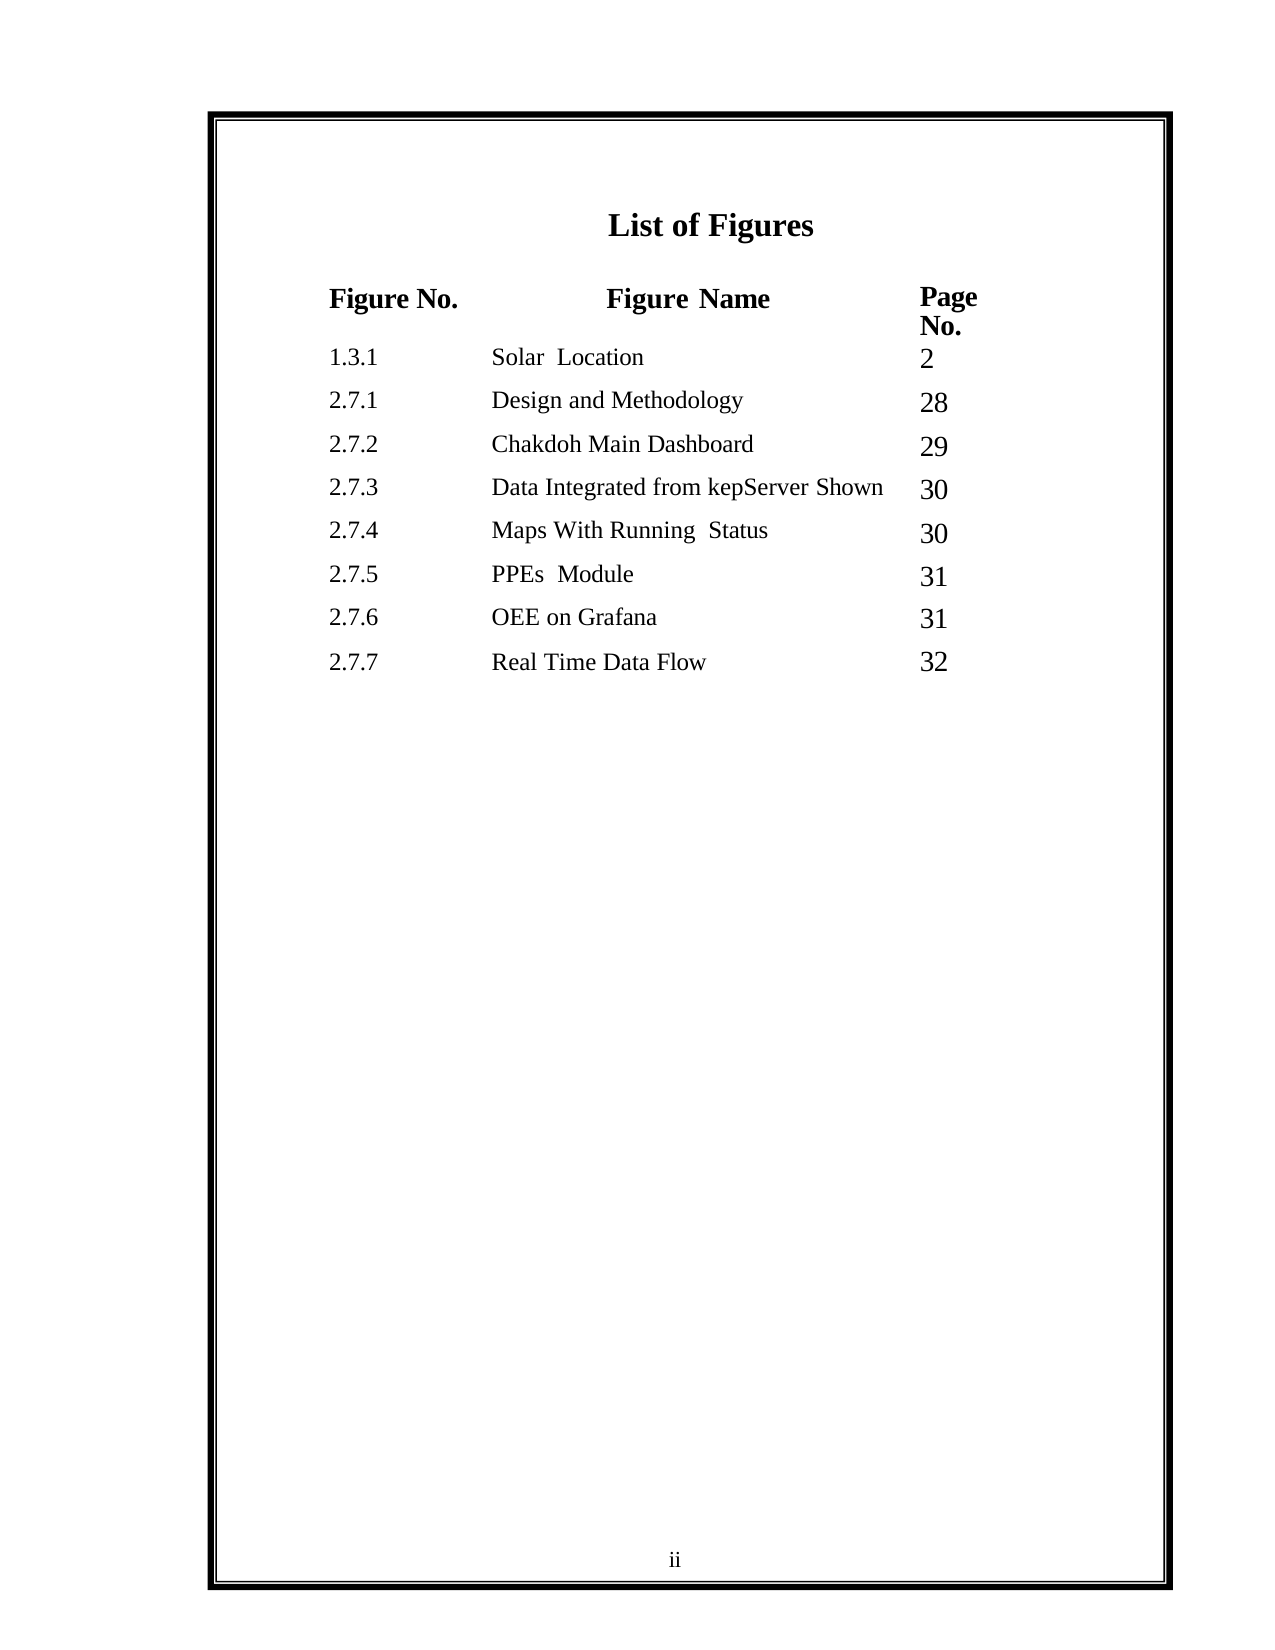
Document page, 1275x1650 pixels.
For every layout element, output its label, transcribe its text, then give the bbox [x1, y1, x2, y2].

subtitle List of Figures [321, 205, 1101, 243]
table_cell 30 [902, 511, 983, 554]
table_cell Design and Methodology [474, 381, 902, 424]
table_cell 29 [902, 424, 983, 468]
table_cell Data Integrated from kepServer Shown [474, 468, 902, 511]
table_header Figure No. [324, 283, 474, 343]
table_cell 2.7.7 [324, 641, 474, 679]
table_cell Solar Location [474, 343, 902, 381]
table_cell 2.7.2 [324, 424, 474, 468]
table_header Figure Name [474, 283, 902, 343]
table_cell 2.7.4 [324, 511, 474, 554]
table_cell 2.7.1 [324, 381, 474, 424]
table_cell 31 [902, 598, 983, 641]
table_cell 28 [902, 381, 983, 424]
table_cell 2.7.6 [324, 598, 474, 641]
table_cell OEE on Grafana [474, 598, 902, 641]
table_cell 31 [902, 555, 983, 598]
table_cell 1.3.1 [324, 343, 474, 381]
table_header Page No. [902, 283, 983, 343]
table_cell 2.7.3 [324, 468, 474, 511]
table_cell 30 [902, 468, 983, 511]
table_cell 2.7.5 [324, 555, 474, 598]
table_cell Maps With Running Status [474, 511, 902, 554]
table_cell Real Time Data Flow [474, 641, 902, 679]
table_cell 32 [902, 641, 983, 679]
table_cell PPEs Module [474, 555, 902, 598]
table_cell Chakdoh Main Dashboard [474, 424, 902, 468]
table_cell 2 [902, 343, 983, 381]
